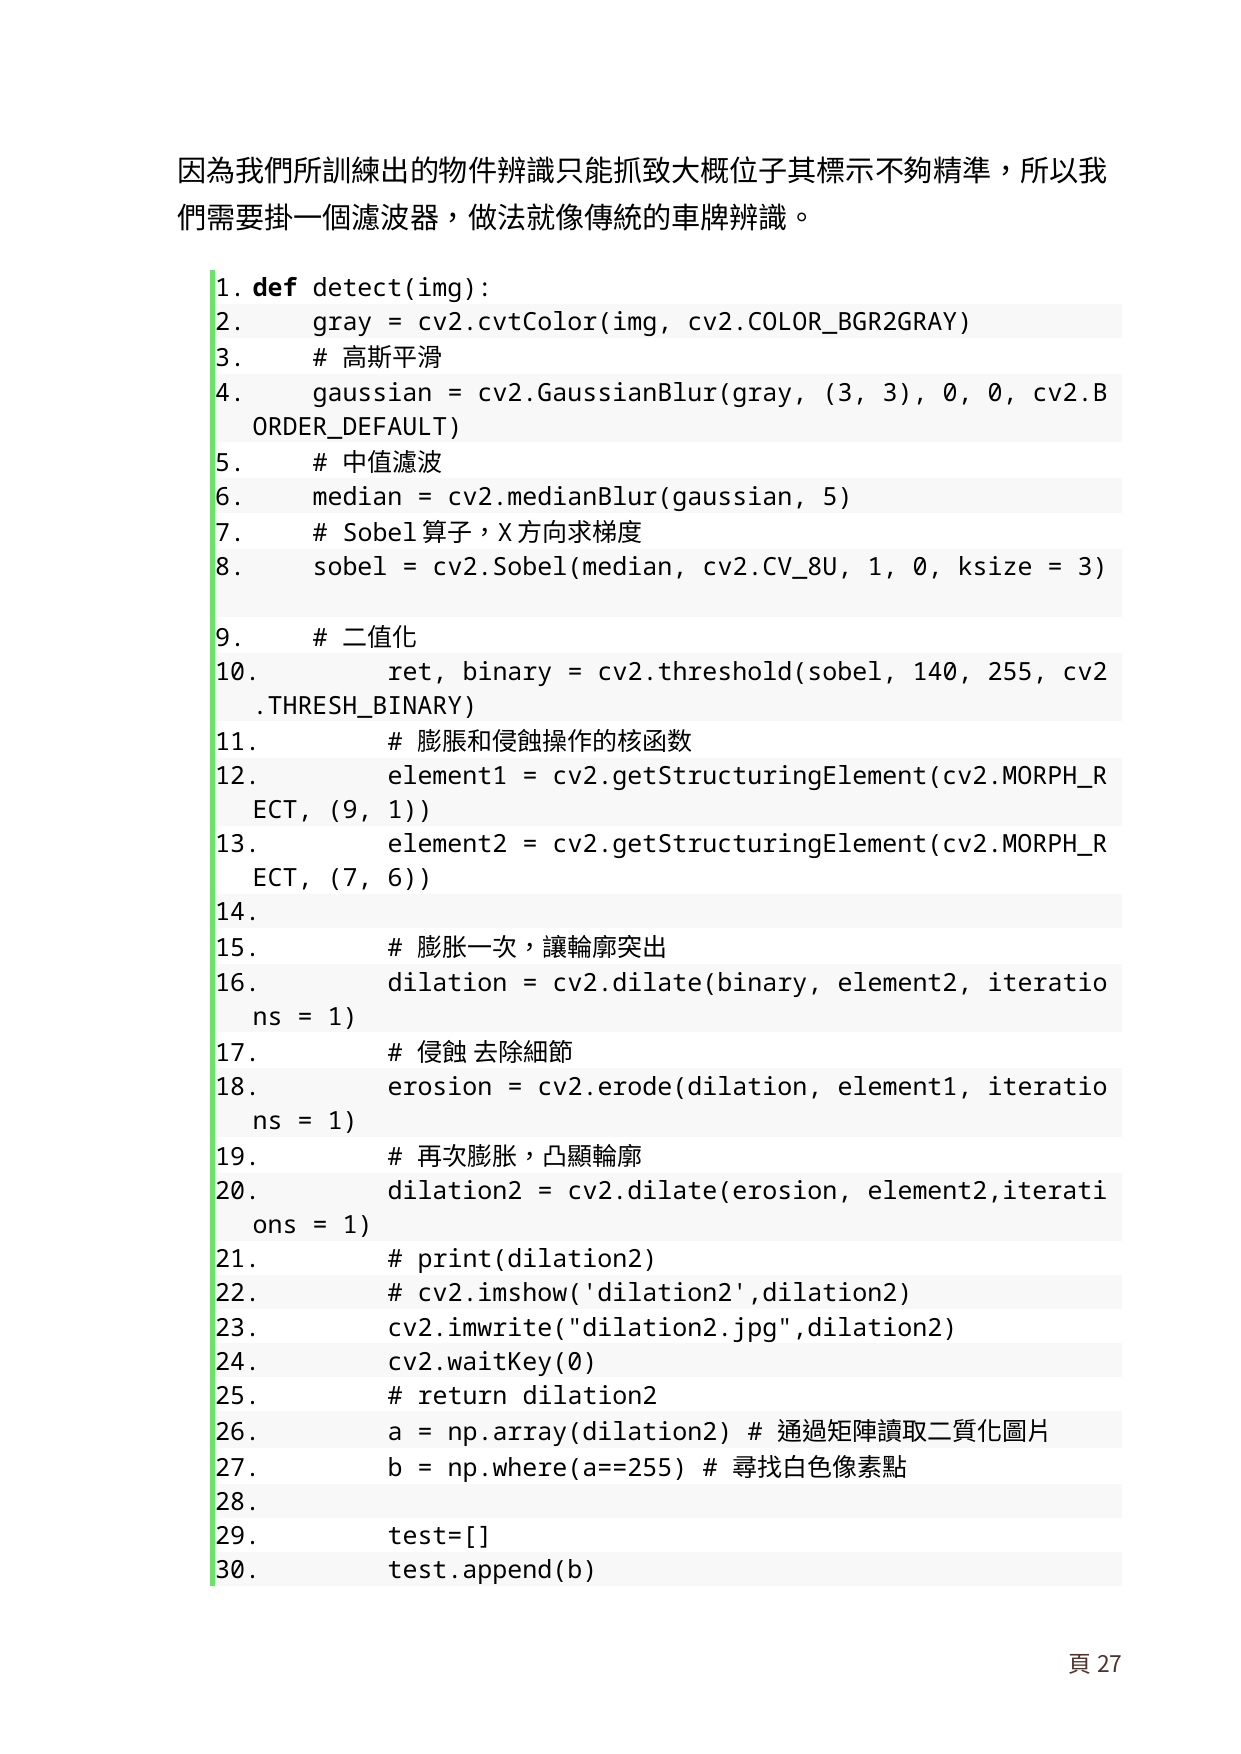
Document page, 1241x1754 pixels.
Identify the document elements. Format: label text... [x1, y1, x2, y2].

list # 膨胀一次，讓輪廓突出 [215, 928, 1122, 964]
list cv2.waitKey(0) [215, 1343, 1122, 1377]
list median = cv2.medianBlur(gaussian, 5) [215, 478, 1122, 513]
list # print(dilation2) [215, 1241, 1122, 1275]
list gaussian = cv2.GaussianBlur(gray, (3, 3), 0, 0, cv2.BORDER_DEFAULT) [215, 374, 1122, 442]
list dilation2 = cv2.dilate(erosion, element2,iterations = 1) [215, 1173, 1122, 1241]
list sobel = cv2.Sobel(median, cv2.CV_8U, 1, 0, ksize = 3) [215, 549, 1122, 617]
list # 中值濾波 [215, 442, 1122, 478]
list def detect(img): [215, 270, 1122, 304]
list dilation = cv2.dilate(binary, element2, iterations = 1) [215, 964, 1122, 1032]
list gray = cv2.cvtColor(img, cv2.COLOR_BGR2GRAY) [215, 304, 1122, 338]
list # return dilation2 [215, 1377, 1122, 1411]
list test=[] [215, 1518, 1122, 1552]
list erosion = cv2.erode(dilation, element1, iterations = 1) [215, 1068, 1122, 1137]
list element1 = cv2.getStructuringElement(cv2.MORPH_RECT, (9, 1)) [215, 758, 1122, 826]
list test.append(b) [215, 1552, 1122, 1586]
list a = np.array(dilation2) # 通過矩陣讀取二質化圖片 [215, 1411, 1122, 1448]
list # 二值化 [215, 617, 1122, 653]
list cv2.imwrite("dilation2.jpg",dilation2) [215, 1309, 1122, 1343]
list # 侵蝕 去除細節 [215, 1032, 1122, 1068]
text 因為我們所訓練出的物件辨識只能抓致大概位子其標示不夠精準，所以我們需要掛一個濾波器，做法就像傳統的車牌辨識。 [177, 148, 1122, 236]
list ret, binary = cv2.threshold(sobel, 140, 255, cv2.THRESH_BINARY) [215, 653, 1122, 721]
list # 高斯平滑 [215, 338, 1122, 374]
list # 膨脹和侵蝕操作的核函数 [215, 721, 1122, 758]
list element2 = cv2.getStructuringElement(cv2.MORPH_RECT, (7, 6)) [215, 826, 1122, 894]
list # cv2.imshow('dilation2',dilation2) [215, 1275, 1122, 1309]
list b = np.where(a==255) # 尋找白色像素點 [215, 1448, 1122, 1484]
list # 再次膨胀，凸顯輪廓 [215, 1137, 1122, 1173]
list # Sobel算子，X方向求梯度 [215, 513, 1122, 549]
